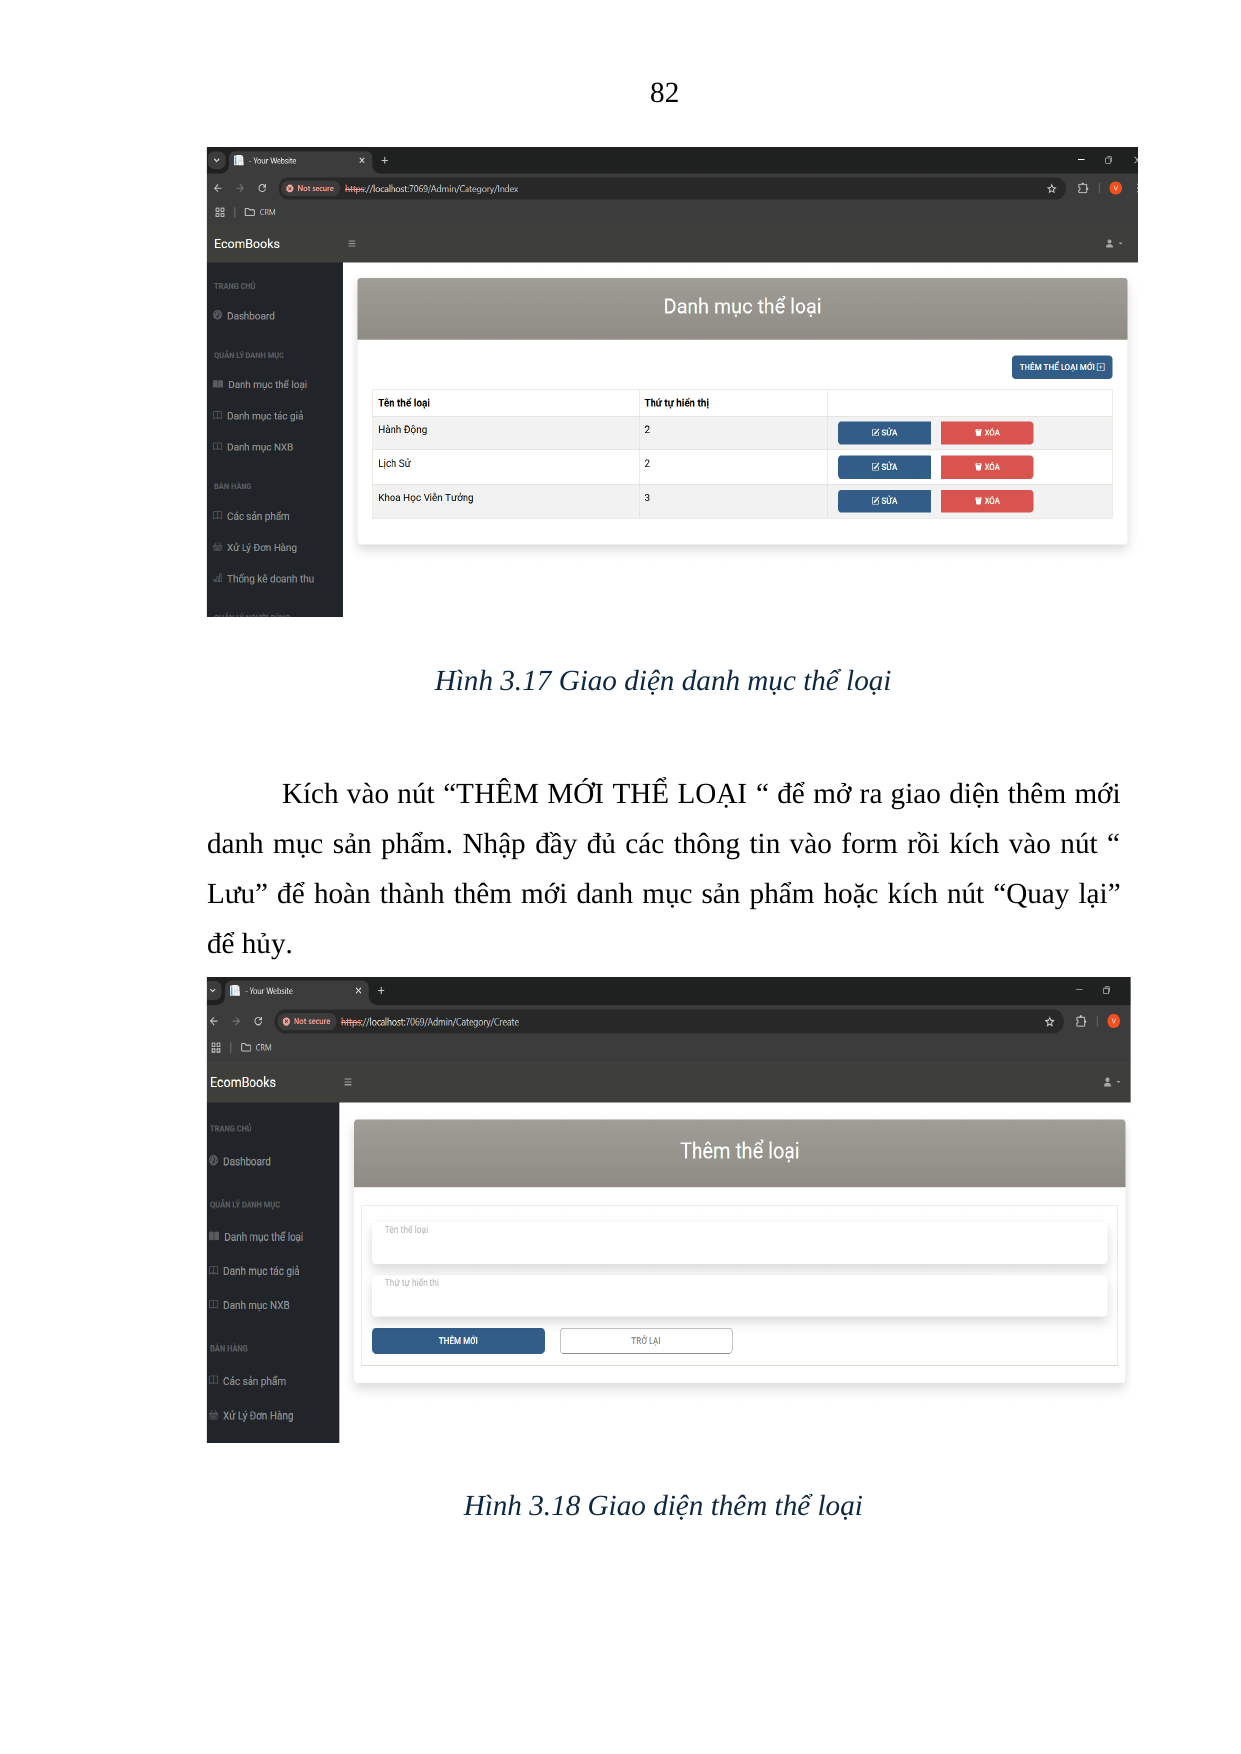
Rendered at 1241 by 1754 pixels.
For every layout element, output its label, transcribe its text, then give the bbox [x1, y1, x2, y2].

text Kích vào nút “THÊM MỚI THỂ LOẠI “ để mở ra giao diện thêm mới danh mục sản phẩm. Nhập đầy đủ các thông tin vào form rồi kích vào nút “ Lưu” để hoàn thành thêm mới danh mục sản phẩm hoặc kích nút “Quay lại” để hủy. [207, 776, 1122, 960]
picture [206, 977, 1131, 1443]
picture [206, 147, 1138, 617]
